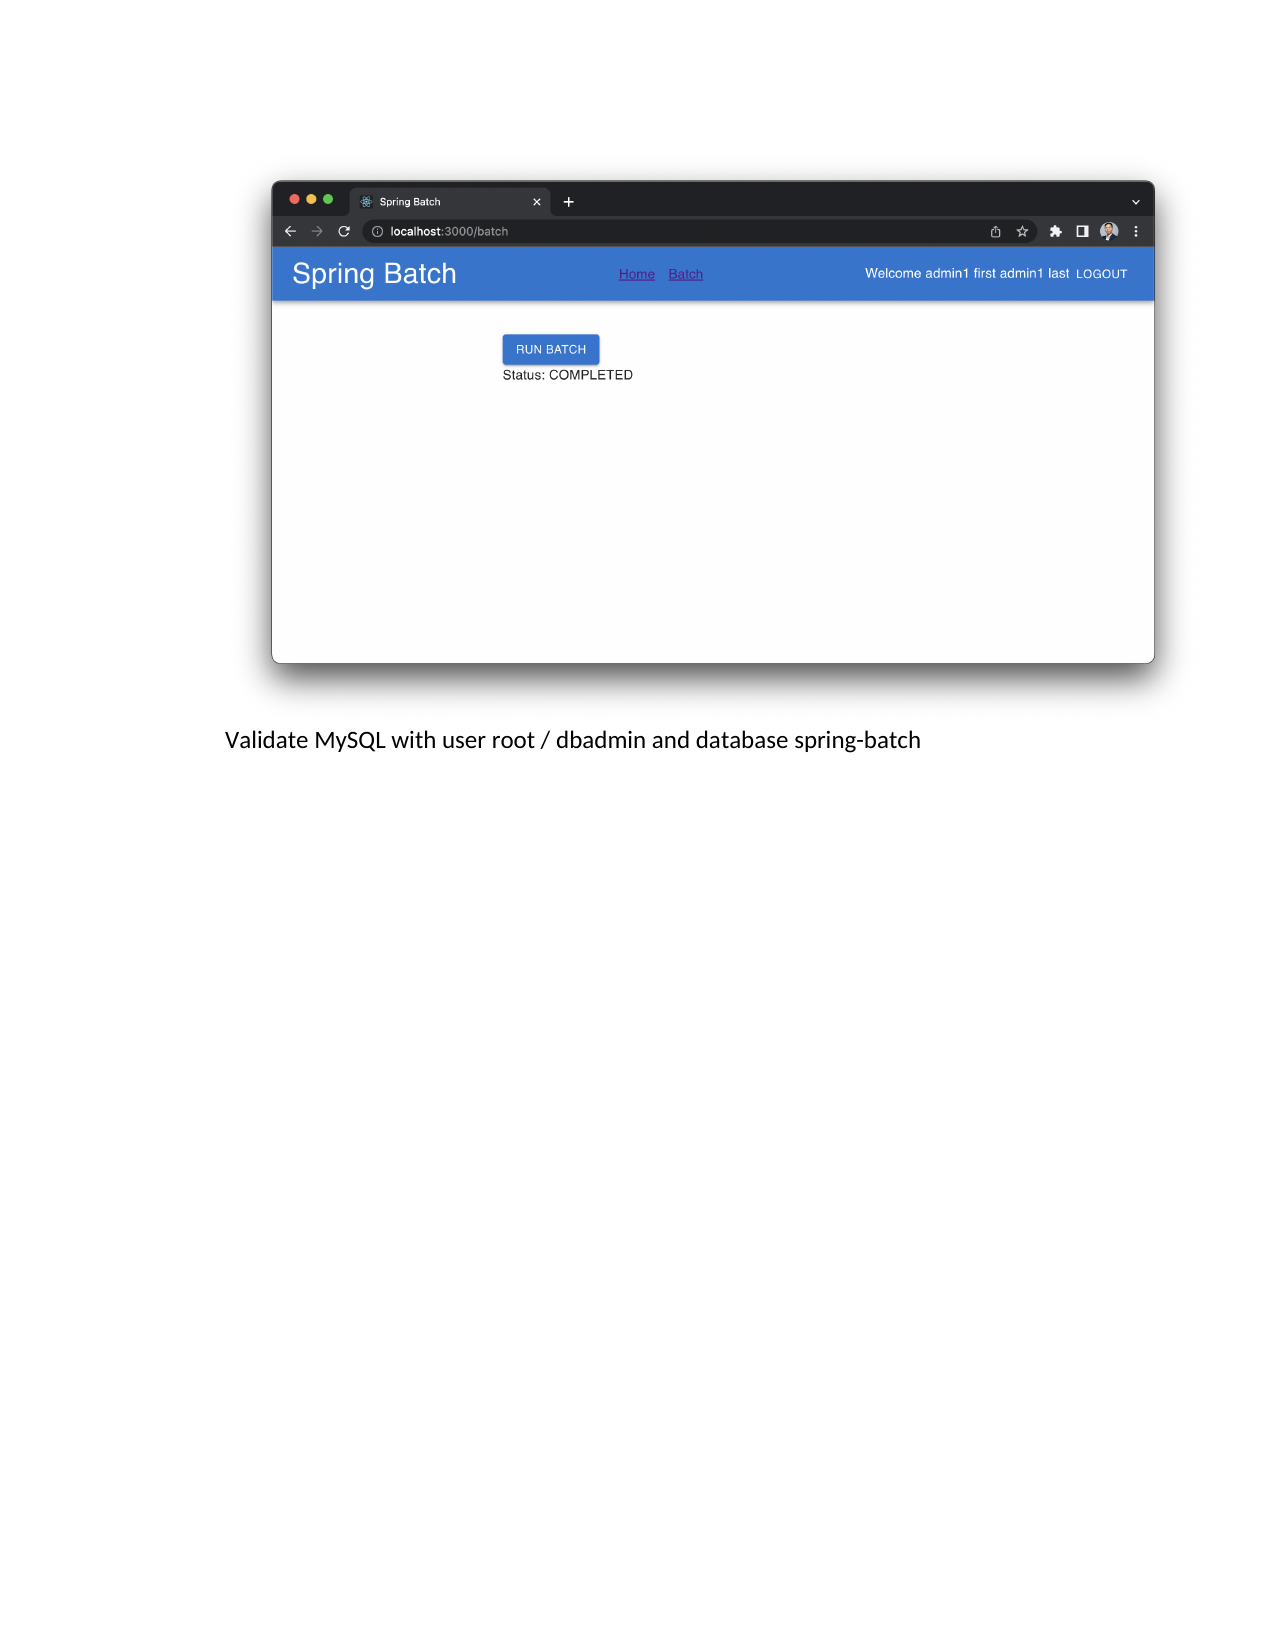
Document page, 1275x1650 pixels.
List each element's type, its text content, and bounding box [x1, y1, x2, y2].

list Validate MySQL with user root / dbadmin and database spring-batch [225, 725, 1125, 755]
picture [225, 150, 1200, 725]
